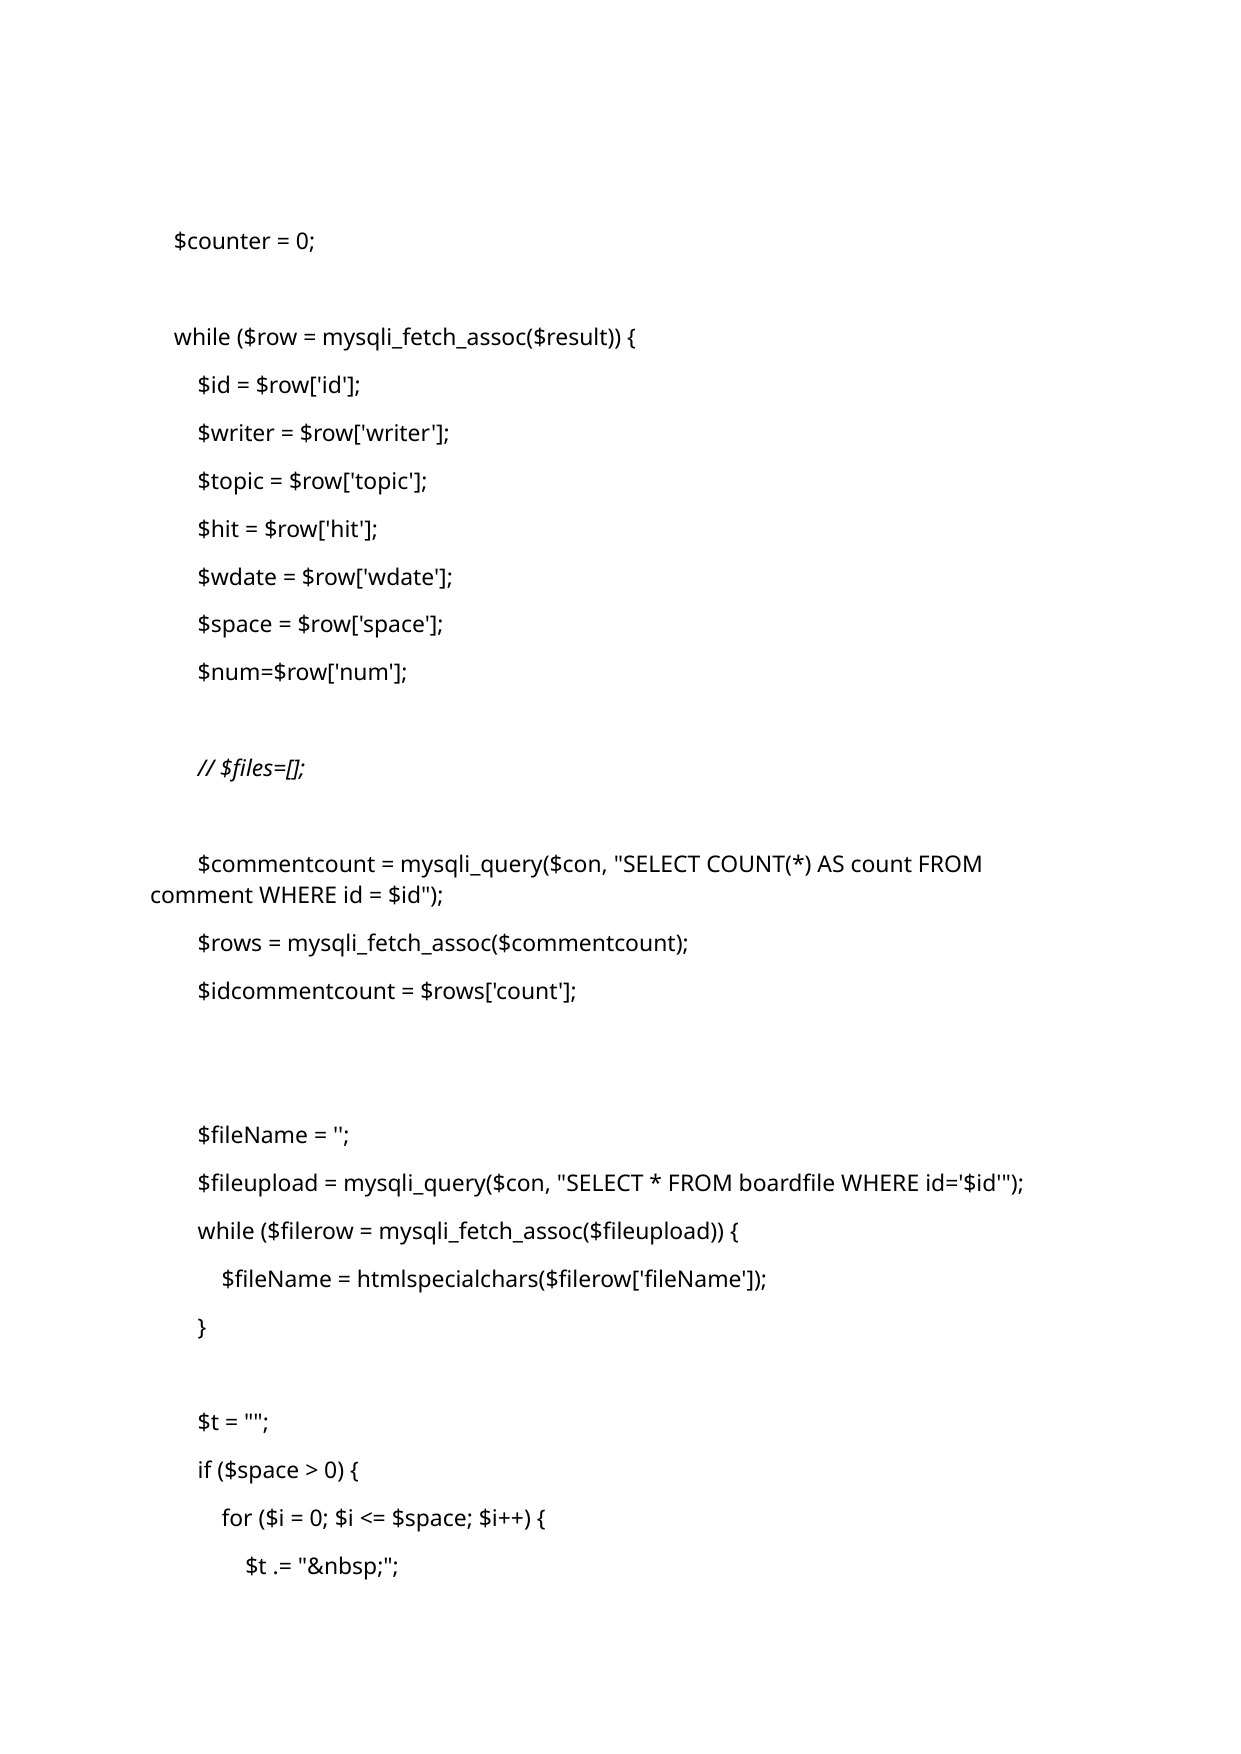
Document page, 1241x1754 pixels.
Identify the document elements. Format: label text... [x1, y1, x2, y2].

text $fileupload = mysqli_query($con, "SELECT * FROM boardfile WHERE id='$id'"); [150, 1167, 1090, 1198]
text $t = ""; [150, 1406, 1090, 1438]
text $hit = $row['hit']; [150, 513, 1090, 544]
text for ($i = 0; $i <= $space; $i++) { [150, 1502, 1090, 1533]
text while ($row = mysqli_fetch_assoc($result)) { [150, 321, 1090, 352]
text $topic = $row['topic']; [150, 465, 1090, 496]
text $fileName = htmlspecialchars($filerow['fileName']); [150, 1263, 1090, 1294]
text $writer = $row['writer']; [150, 417, 1090, 448]
text } [150, 1311, 1090, 1342]
text // $files=[]; [150, 752, 1090, 783]
text if ($space > 0) { [150, 1454, 1090, 1486]
text $counter = 0; [150, 225, 1090, 256]
text $wdate = $row['wdate']; [150, 561, 1090, 592]
text $commentcount = mysqli_query($con, "SELECT COUNT(*) AS count FROM comment WHERE id = $id"); [150, 848, 1090, 911]
text $num=$row['num']; [150, 656, 1090, 688]
text while ($filerow = mysqli_fetch_assoc($fileupload)) { [150, 1215, 1090, 1246]
text $fileName = ''; [150, 1119, 1090, 1150]
text $t .= "&nbsp;"; [150, 1550, 1090, 1581]
text $idcommentcount = $rows['count']; [150, 975, 1090, 1006]
text $space = $row['space']; [150, 608, 1090, 640]
text $rows = mysqli_fetch_assoc($commentcount); [150, 927, 1090, 958]
text $id = $row['id']; [150, 369, 1090, 400]
